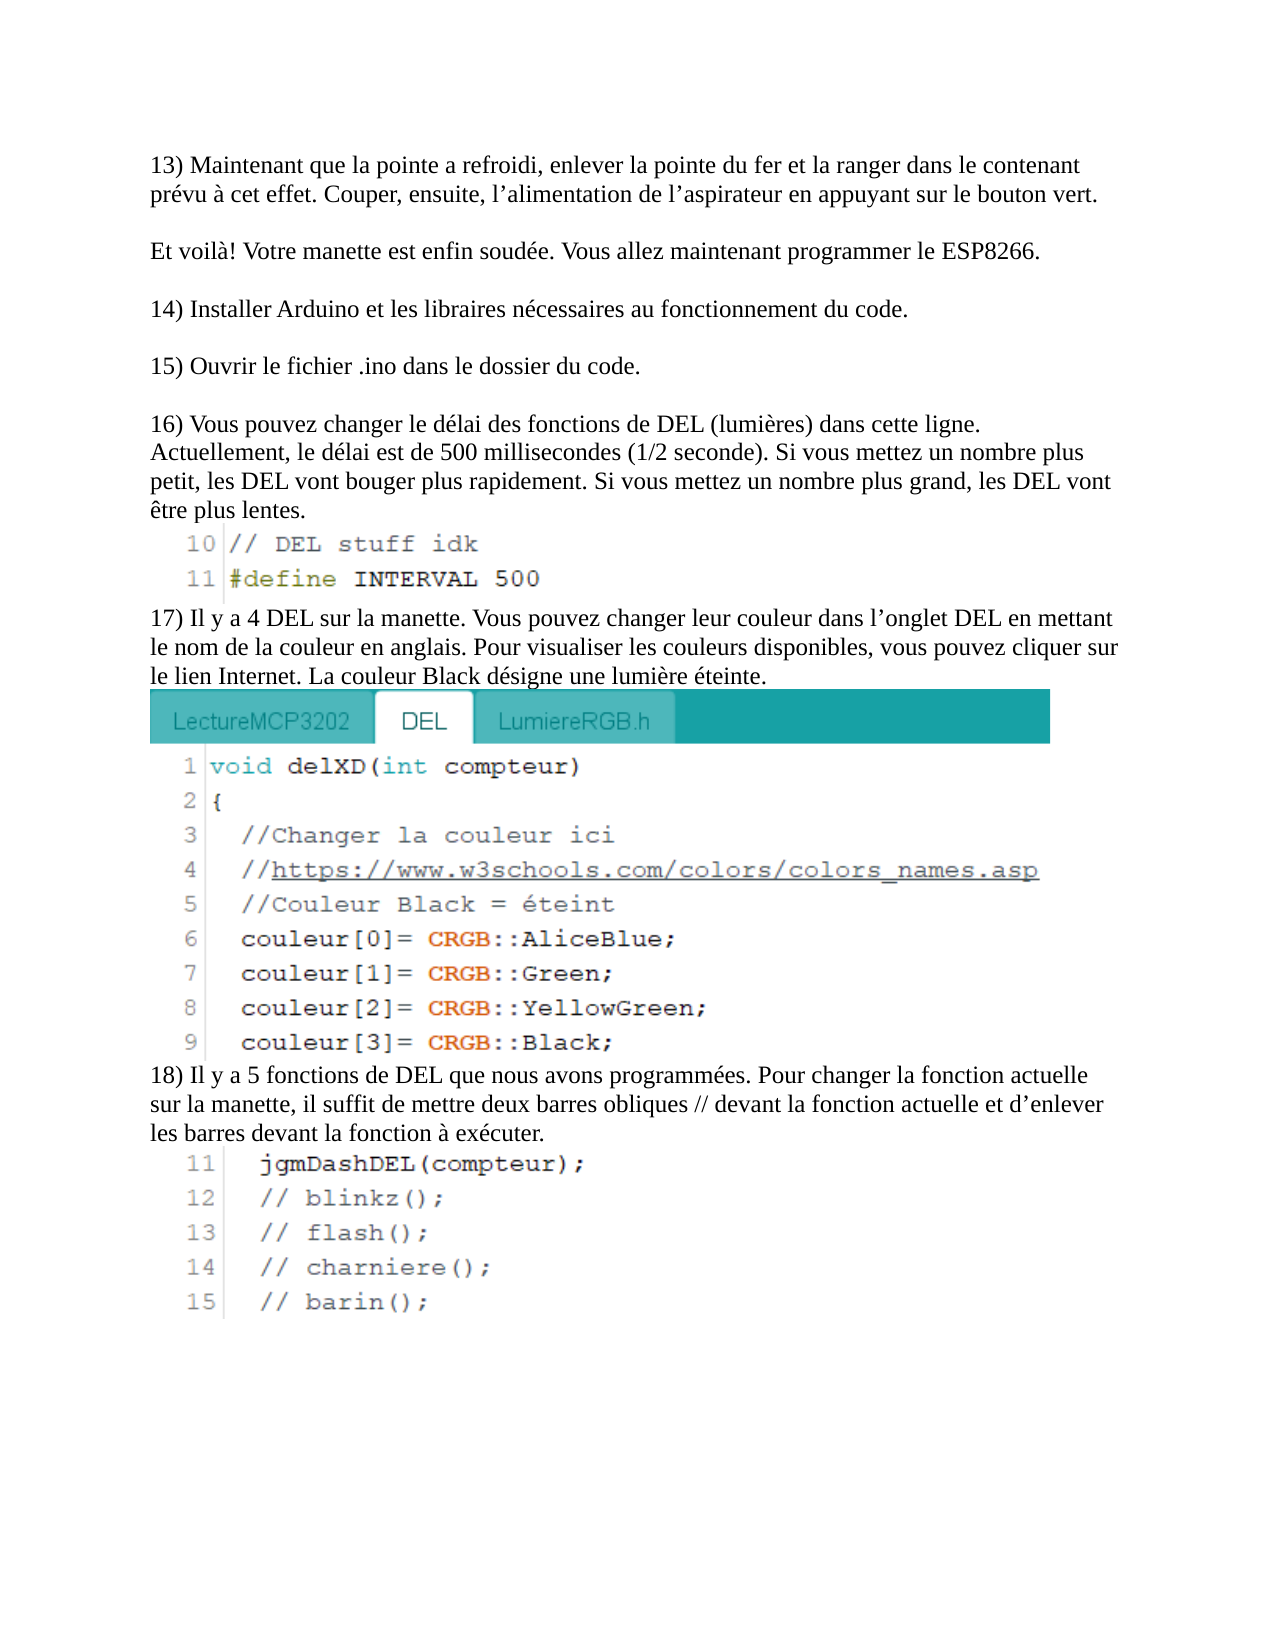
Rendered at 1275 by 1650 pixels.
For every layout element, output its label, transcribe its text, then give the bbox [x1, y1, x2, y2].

text 18) Il y a 5 fonctions de DEL que nous avons programmées. Pour changer la fonction actuelle sur la manette, il suffit de mettre deux barres obliques // devant la fonction actuelle et d’enlever les barres devant la fonction à exécuter. [150, 1060, 1125, 1146]
picture [156, 1146, 591, 1319]
text 15) Ouvrir le fichier .ino dans le dossier du code. [150, 351, 1125, 380]
picture [156, 523, 541, 604]
picture [150, 689, 1050, 1061]
text 16) Vous pouvez changer le délai des fonctions de DEL (lumières) dans cette ligne. Actuellement, le délai est de 500 millisecondes (1/2 seconde). Si vous mettez un nombre plus petit, les DEL vont bouger plus rapidement. Si vous mettez un nombre plus grand, les DEL vont être plus lentes. [150, 409, 1125, 524]
text Et voilà! Votre manette est enfin soudée. Vous allez maintenant programmer le ESP8266. [150, 236, 1125, 265]
text 14) Installer Arduino et les libraires nécessaires au fonctionnement du code. [150, 294, 1125, 322]
text 13) Maintenant que la pointe a refroidi, enlever la pointe du fer et la ranger dans le contenant prévu à cet effet. Couper, ensuite, l’alimentation de l’aspirateur en appuyant sur le bouton vert. [150, 150, 1125, 207]
